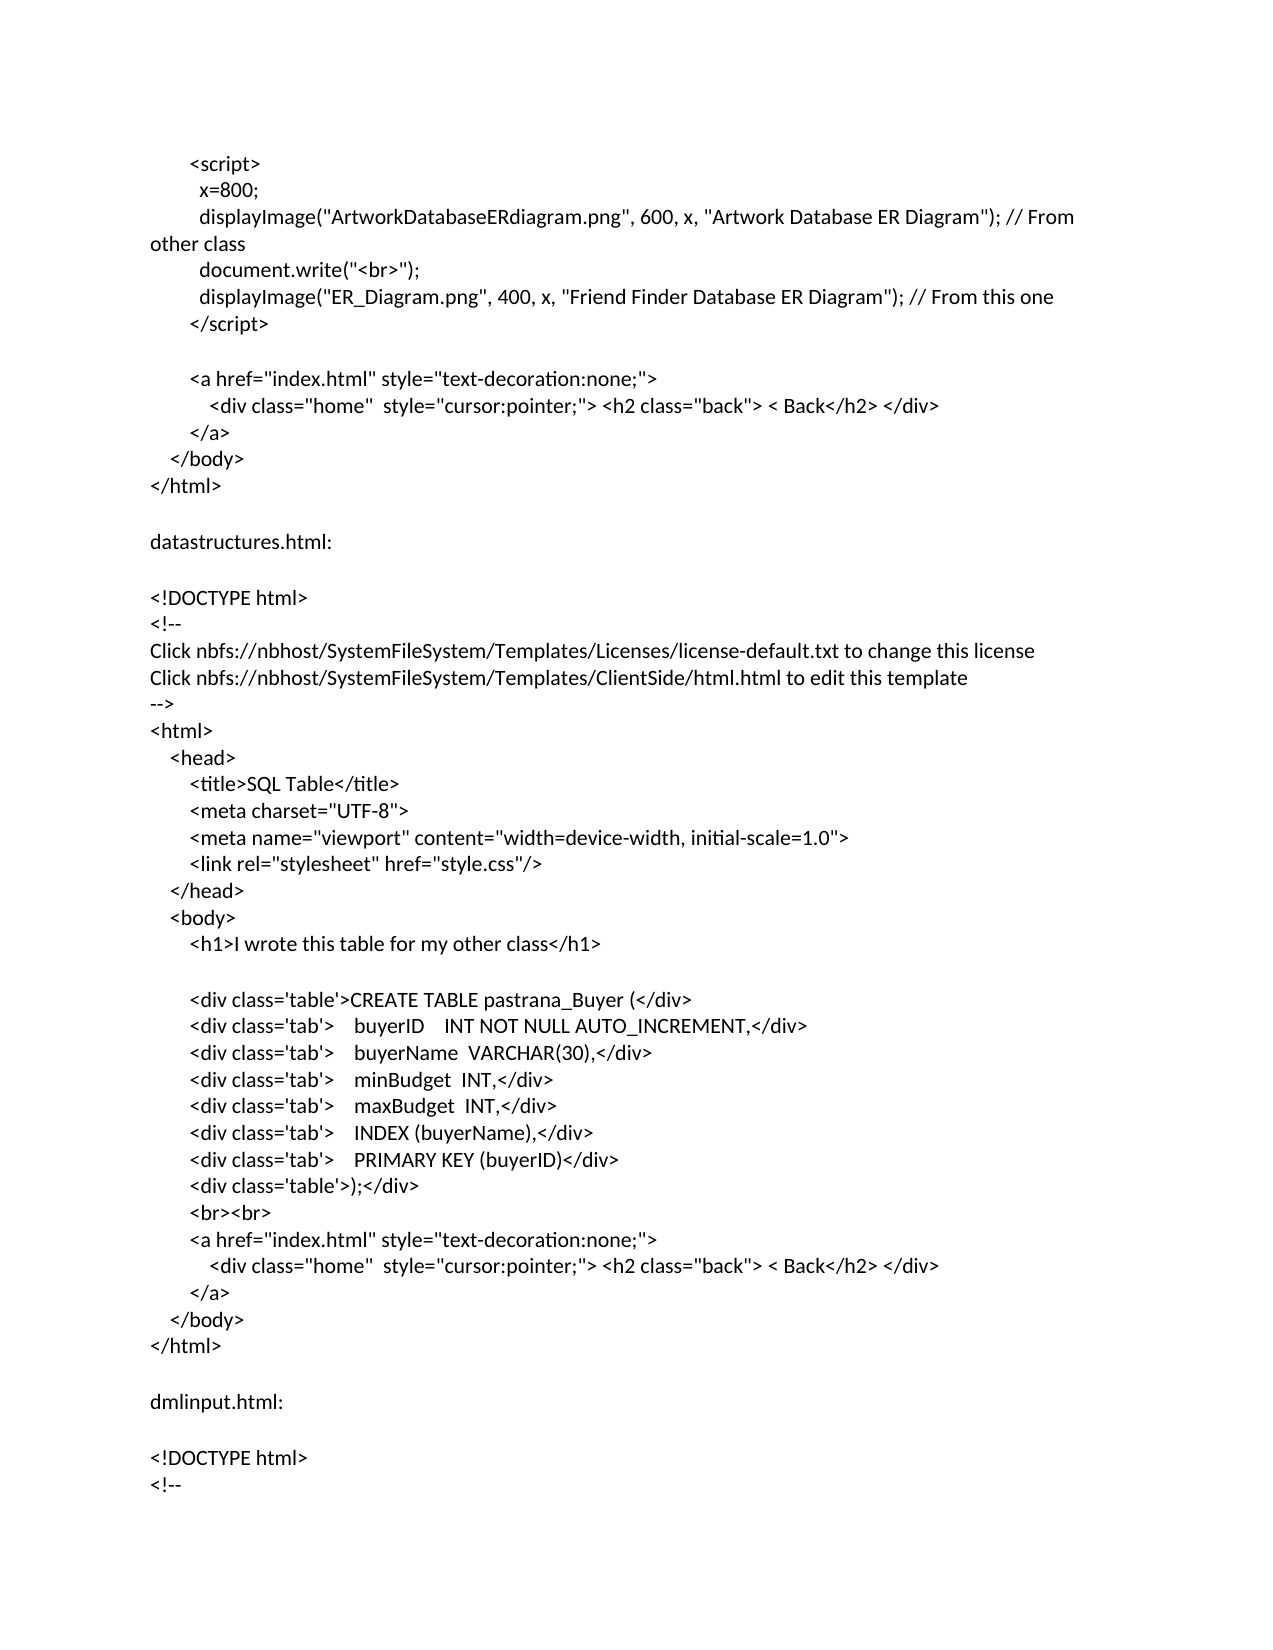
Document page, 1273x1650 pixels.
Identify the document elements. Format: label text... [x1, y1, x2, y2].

text </html> [150, 1332, 1123, 1359]
text dmlinput.html: [150, 1388, 1123, 1415]
text </head> [150, 877, 1123, 904]
text <body> [150, 904, 1123, 930]
text <a href="index.html" style="text-decoration:none;"> [150, 1226, 1123, 1252]
text <!DOCTYPE html> [150, 584, 1123, 610]
text <h1>I wrote this table for my other class</h1> [150, 930, 1123, 957]
text </script> [150, 310, 1123, 337]
text <head> [150, 744, 1123, 770]
text <div class='table'>CREATE TABLE pastrana_Buyer (</div> [150, 986, 1123, 1012]
text <html> [150, 717, 1123, 744]
text <div class="home" style="cursor:pointer;"> <h2 class="back"> < Back</h2> </div> [150, 1252, 1123, 1279]
text <meta charset="UTF-8"> [150, 797, 1123, 824]
text <script> [150, 150, 1123, 177]
text <div class='table'>);</div> [150, 1172, 1123, 1199]
text <div class='tab'> maxBudget INT,</div> [150, 1092, 1123, 1119]
text displayImage("ER_Diagram.png", 400, x, "Friend Finder Database ER Diagram"); // From this one [150, 283, 1123, 310]
text <div class='tab'> buyerName VARCHAR(30),</div> [150, 1039, 1123, 1066]
text document.write("<br>"); [150, 257, 1123, 283]
text x=800; [150, 177, 1123, 203]
text <div class='tab'> INDEX (buyerName),</div> [150, 1119, 1123, 1146]
text </html> [150, 472, 1123, 499]
text </a> [150, 1279, 1123, 1306]
text <div class='tab'> minBudget INT,</div> [150, 1066, 1123, 1092]
text Click nbfs://nbhost/SystemFileSystem/Templates/ClientSide/html.html to edit this template [150, 664, 1123, 690]
text displayImage("ArtworkDatabaseERdiagram.png", 600, x, "Artwork Database ER Diagram"); // From other class [150, 203, 1123, 257]
text Click nbfs://nbhost/SystemFileSystem/Templates/Licenses/license-default.txt to change this license [150, 637, 1123, 664]
text </body> [150, 1306, 1123, 1332]
text <div class='tab'> buyerID INT NOT NULL AUTO_INCREMENT,</div> [150, 1012, 1123, 1039]
text <title>SQL Table</title> [150, 770, 1123, 797]
text <br><br> [150, 1199, 1123, 1226]
text </a> [150, 419, 1123, 445]
text </body> [150, 445, 1123, 472]
text <div class='tab'> PRIMARY KEY (buyerID)</div> [150, 1146, 1123, 1172]
text <link rel="stylesheet" href="style.css"/> [150, 850, 1123, 877]
text datastructures.html: [150, 528, 1123, 554]
text <!DOCTYPE html> [150, 1444, 1123, 1471]
text <meta name="viewport" content="width=device-width, initial-scale=1.0"> [150, 824, 1123, 850]
text <!-- [150, 1471, 1123, 1497]
text --> [150, 690, 1123, 717]
text <div class="home" style="cursor:pointer;"> <h2 class="back"> < Back</h2> </div> [150, 392, 1123, 419]
text <a href="index.html" style="text-decoration:none;"> [150, 365, 1123, 392]
text <!-- [150, 610, 1123, 637]
